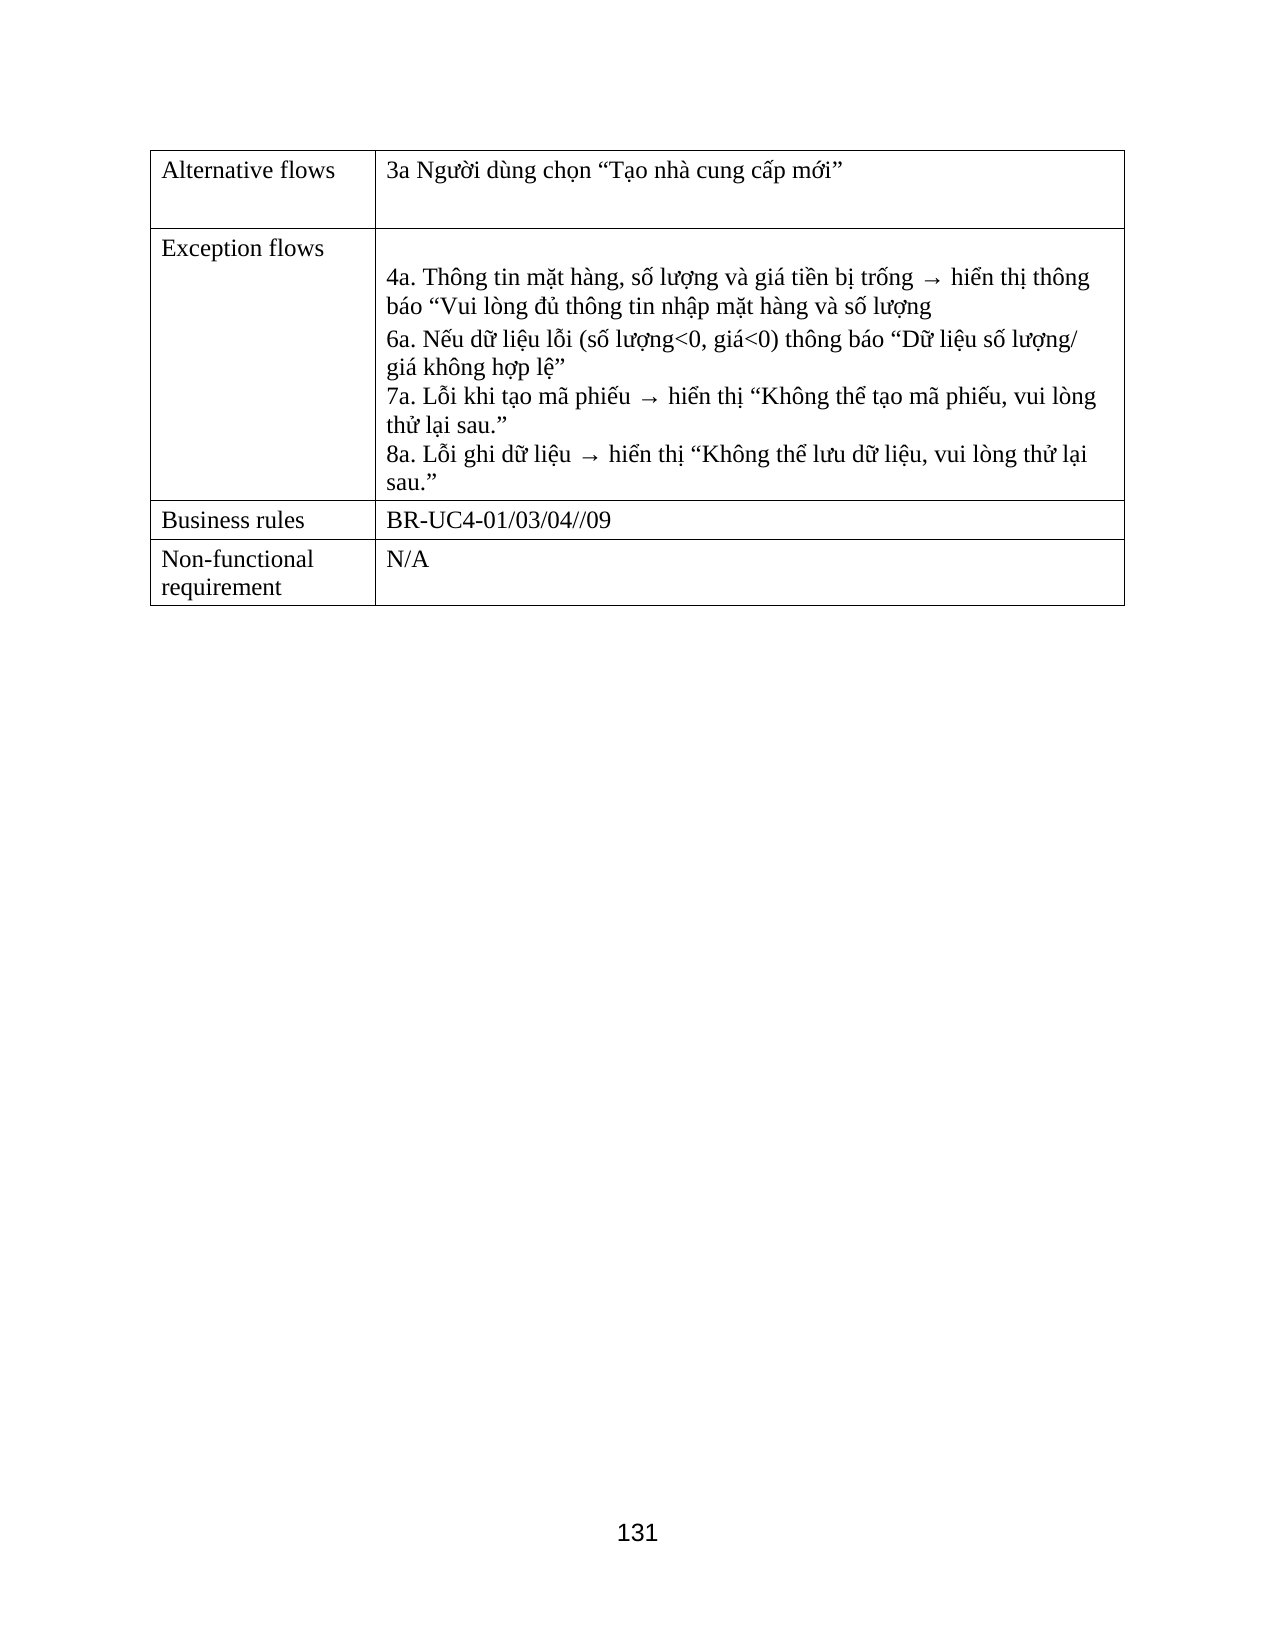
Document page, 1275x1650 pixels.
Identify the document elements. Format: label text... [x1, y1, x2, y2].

table_cell Business rules [151, 501, 375, 538]
table_cell N/A [376, 540, 1124, 605]
table_cell BR-UC4-01/03/04//09 [376, 501, 1124, 538]
table_cell Exception flows [151, 229, 375, 500]
table_cell 3a Người dùng chọn “Tạo nhà cung cấp mới” [376, 151, 1124, 228]
table_cell Alternative flows [151, 151, 375, 228]
table_cell 4a. Thông tin mặt hàng, số lượng và giá tiền bị trống → hiển thị thông báo “Vui lòng đủ thông tin nhập mặt hàng và số lượng 6a. Nếu dữ liệu lỗi (số lượng<0, giá<0) thông báo “Dữ liệu số lượng/ giá không hợp lệ” 7a. Lỗi khi tạo mã phiếu → hiển thị “Không thể tạo mã phiếu, vui lòng thử lại sau.” 8a. Lỗi ghi dữ liệu → hiển thị “Không thể lưu dữ liệu, vui lòng thử lại sau.” [376, 229, 1124, 500]
table_cell Non-functional requirement [151, 540, 375, 605]
